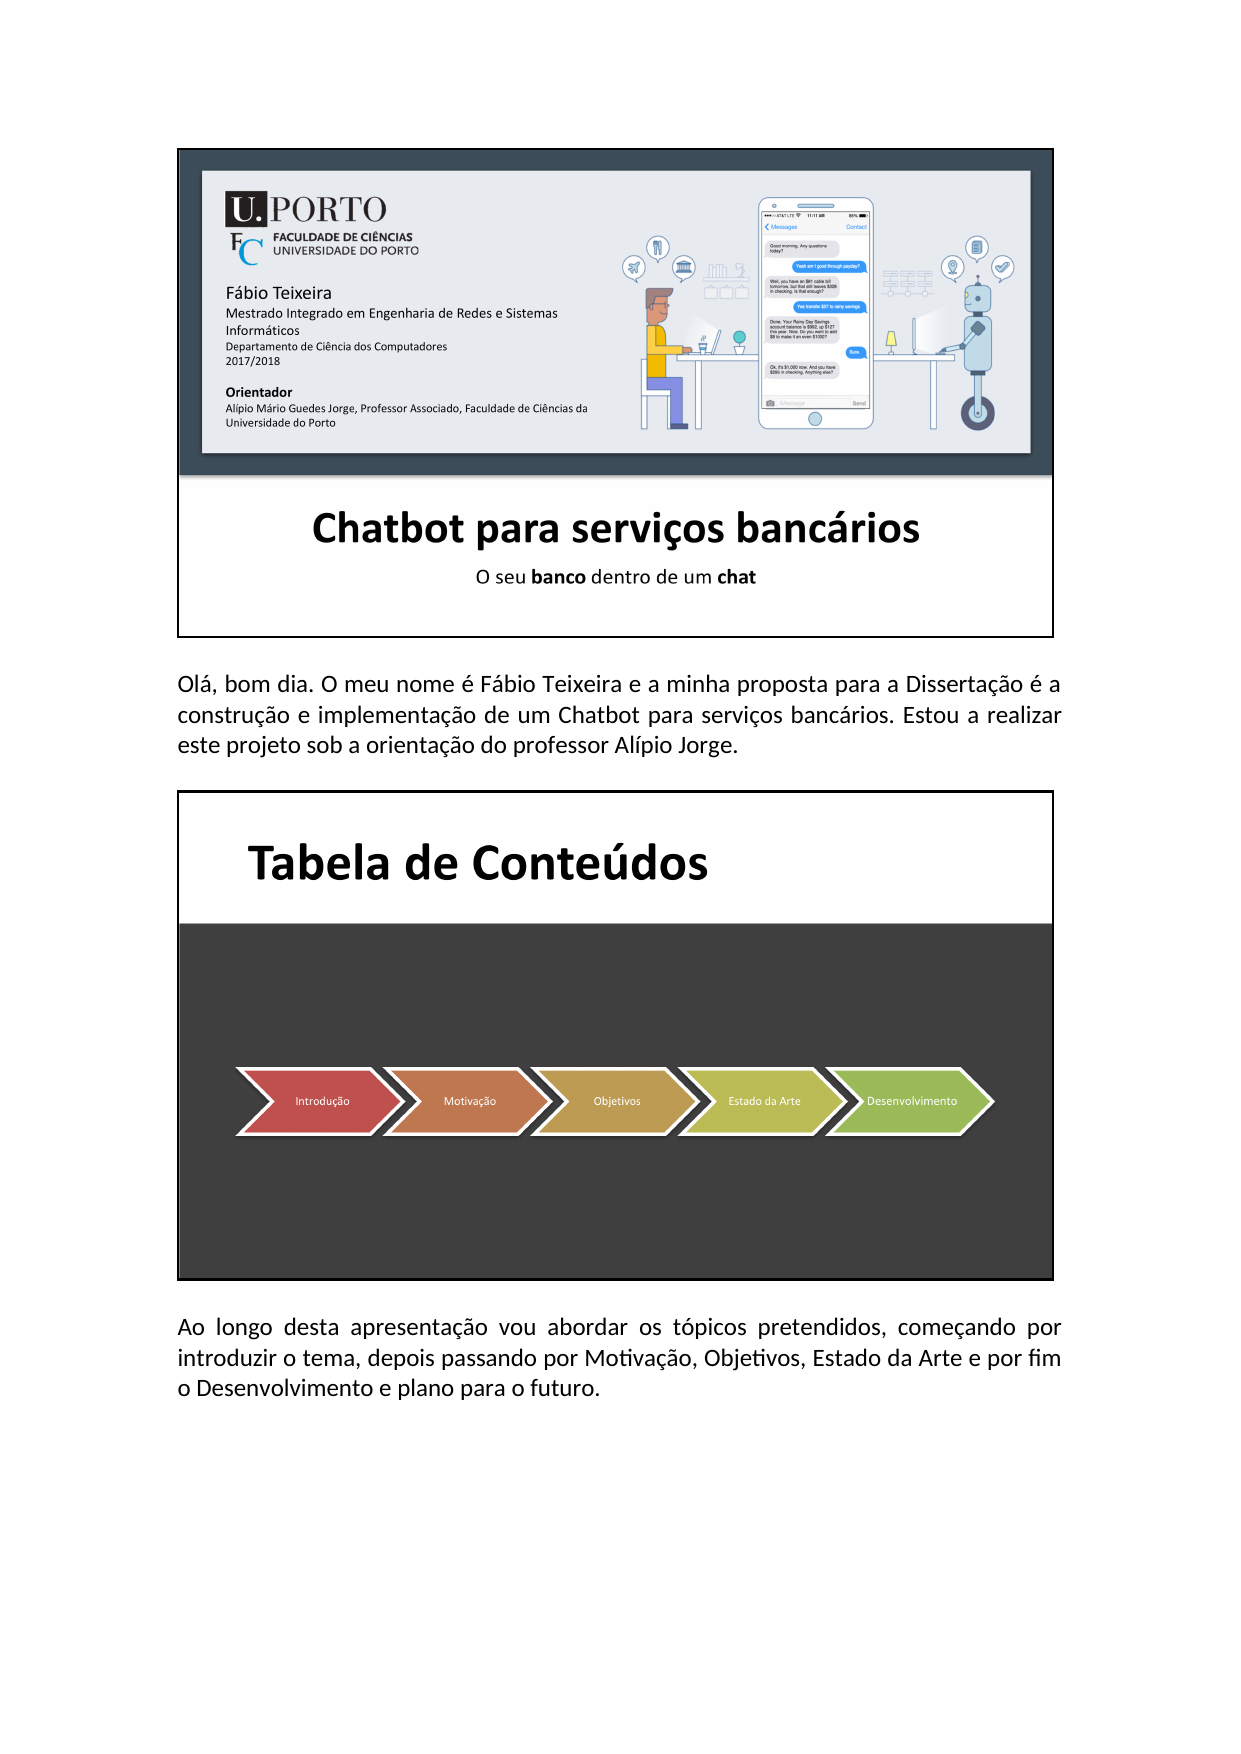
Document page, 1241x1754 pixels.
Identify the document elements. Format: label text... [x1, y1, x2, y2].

text Ao longo desta apresentação vou abordar os tópicos pretendidos, começando por introduzir o tema, depois passando por Motivação, Objetivos, Estado da Arte e por fim o Desenvolvimento e plano para o futuro. [177, 1311, 1063, 1403]
picture [179, 793, 1052, 1278]
picture [179, 150, 1052, 636]
text Olá, bom dia. O meu nome é Fábio Teixeira e a minha proposta para a Dissertação é a construção e implementação de um Chatbot para serviços bancários. Estou a realizar este projeto sob a orientação do professor Alípio Jorge. [177, 668, 1063, 760]
